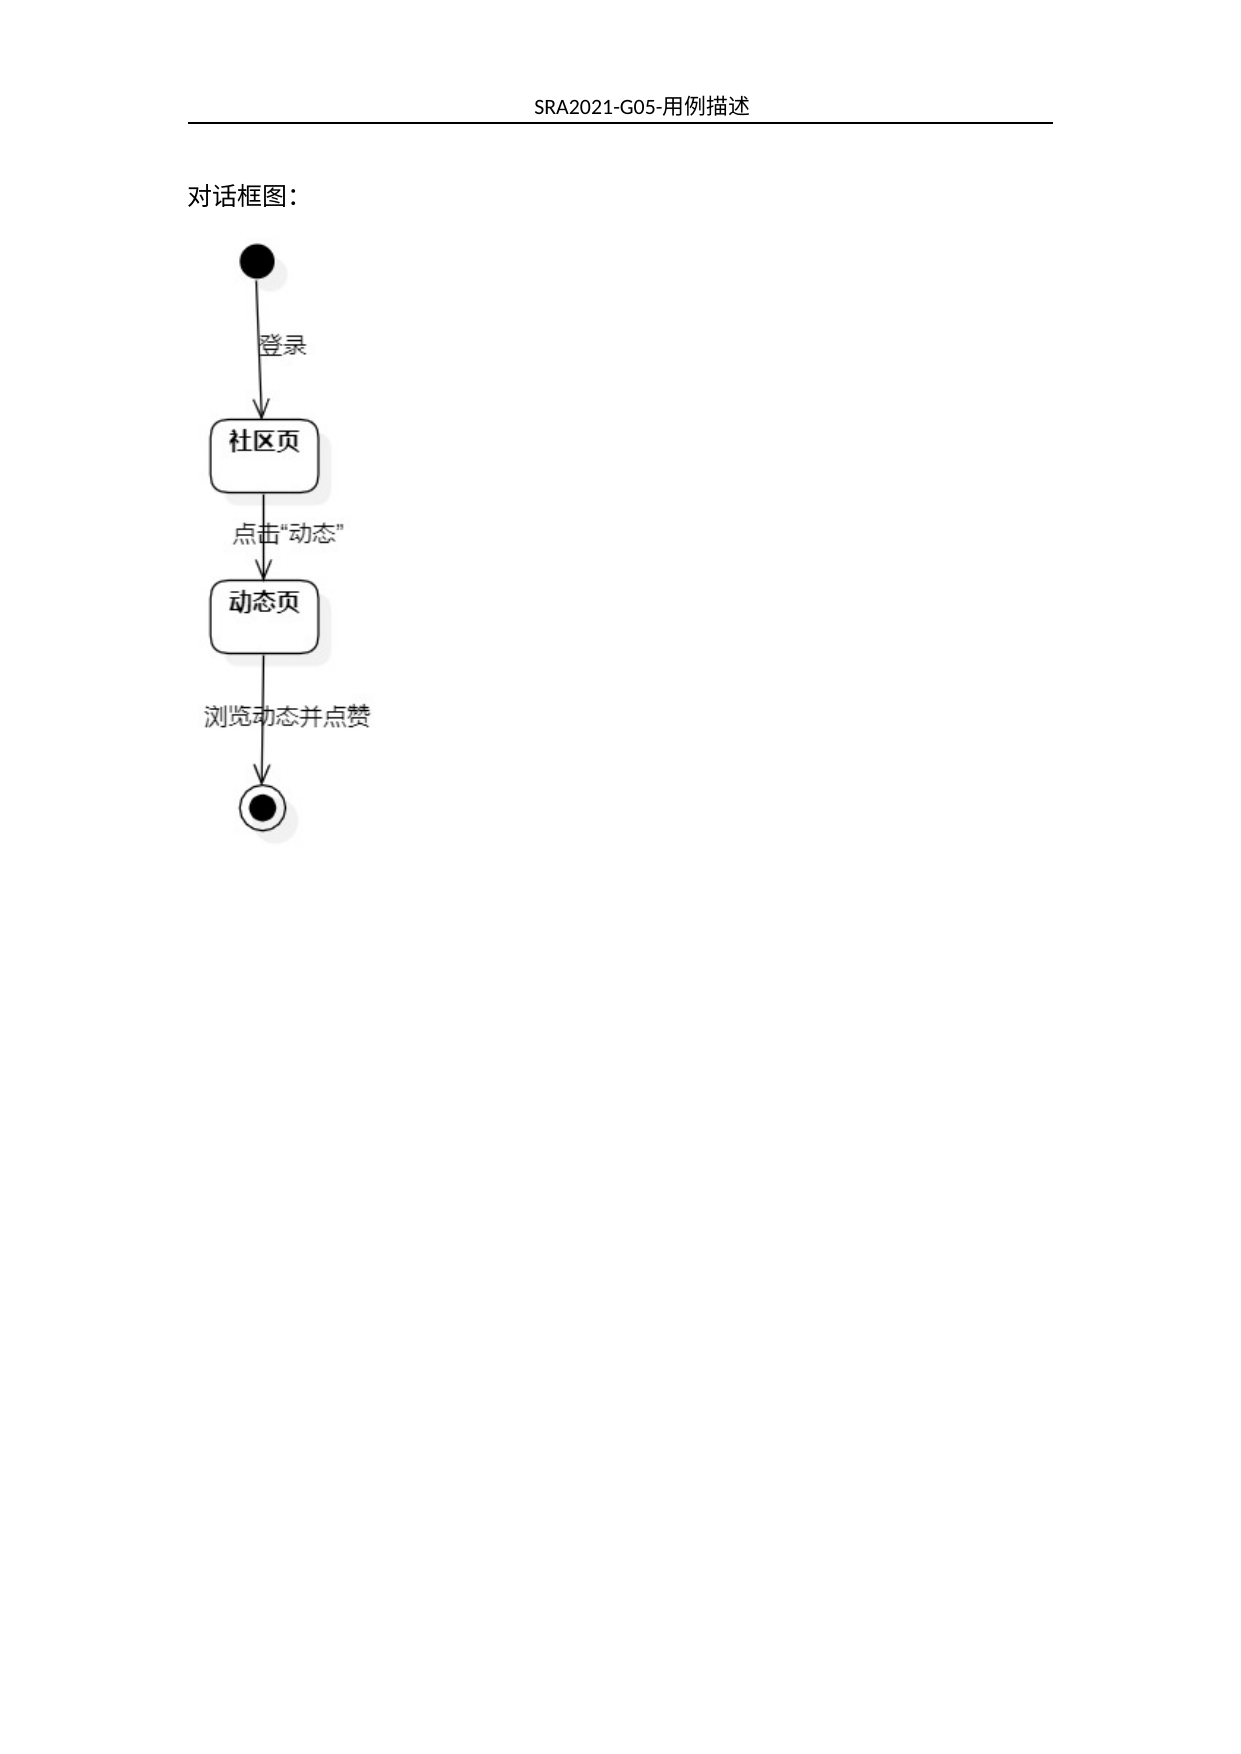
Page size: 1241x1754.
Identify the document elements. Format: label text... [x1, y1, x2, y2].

picture [187, 227, 443, 903]
text 对话框图： [187, 162, 1053, 227]
